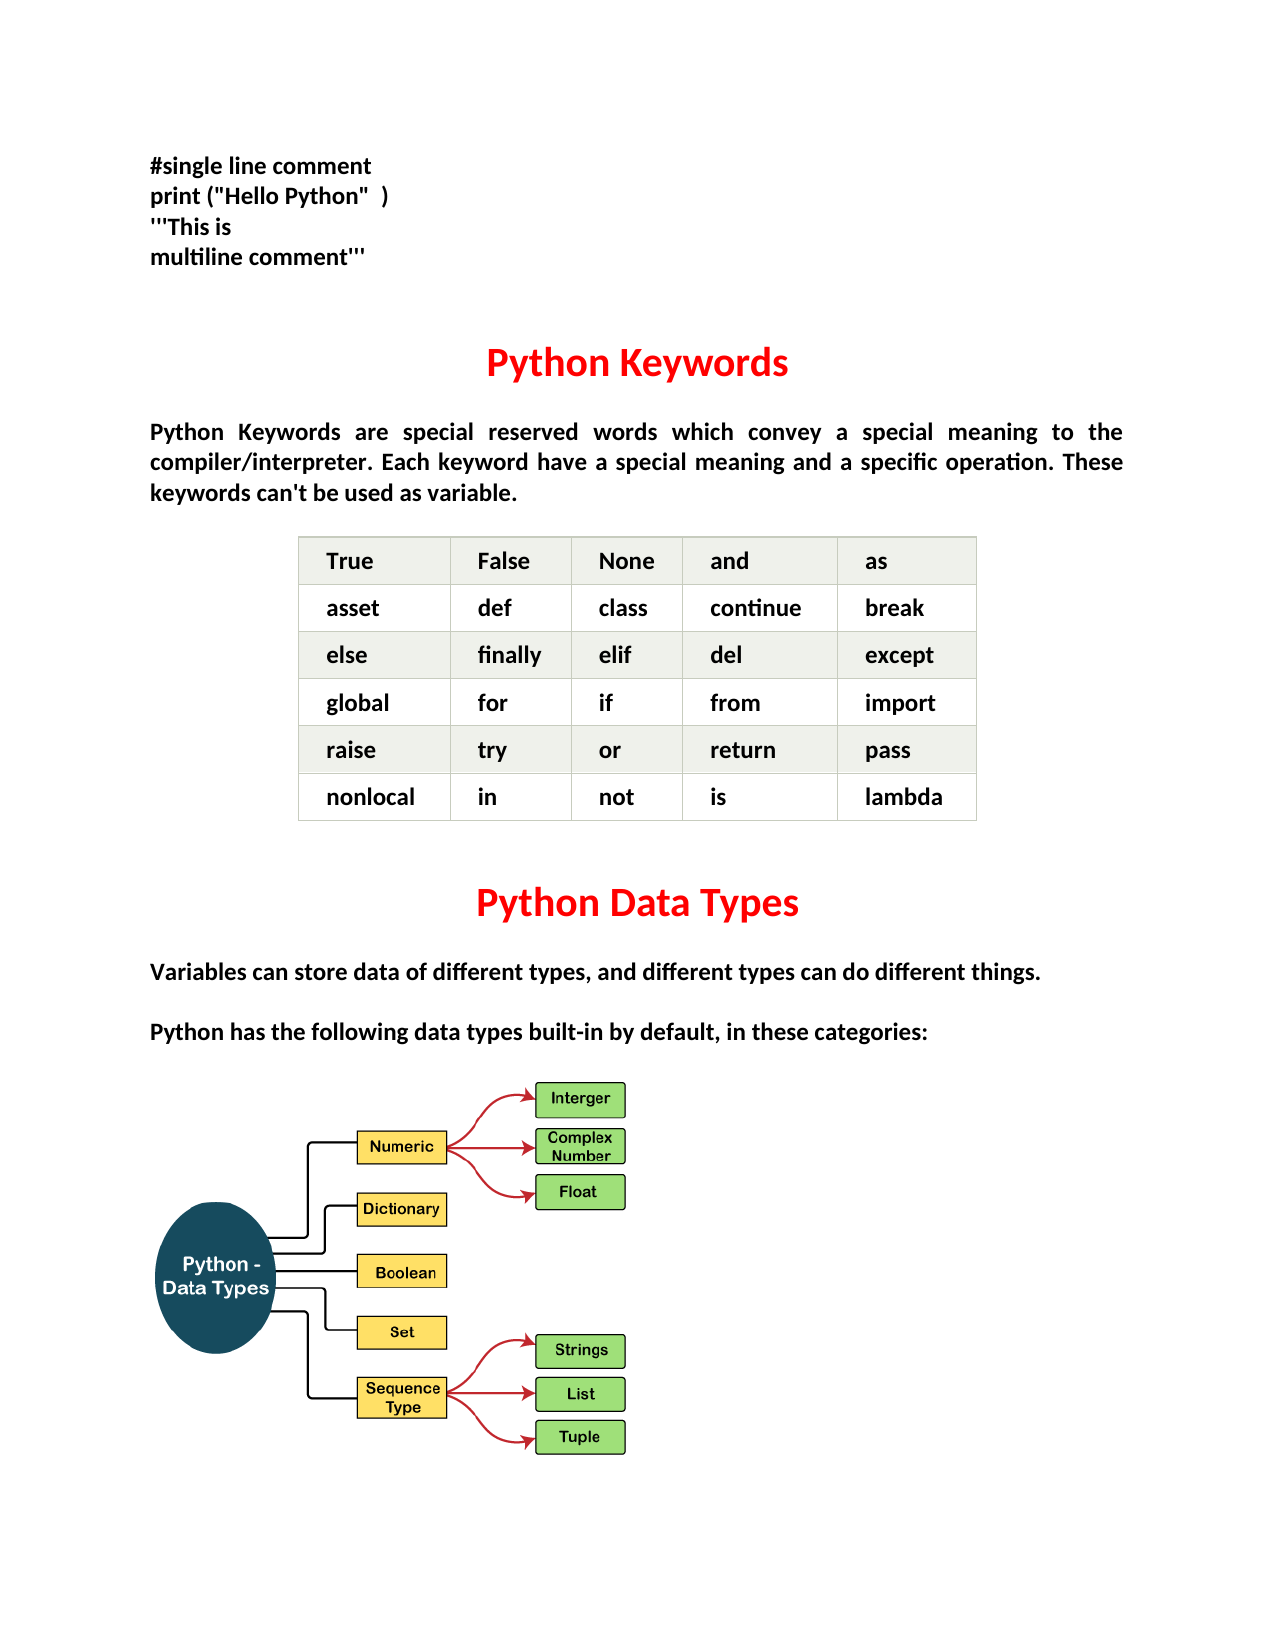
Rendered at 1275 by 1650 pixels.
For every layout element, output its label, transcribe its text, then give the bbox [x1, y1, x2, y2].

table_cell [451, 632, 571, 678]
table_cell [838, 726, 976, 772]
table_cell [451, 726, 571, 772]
text Python has the following data types built-in by default, in these categories: [150, 1016, 1125, 1047]
text Variables can store data of different types, and different types can do different things. [150, 956, 1125, 987]
text Python Keywords are special reserved words which convey a special meaning to the compiler/interpreter. Each keyword have a special meaning and a specific operation. These keywords can't be used as variable. [150, 416, 1125, 507]
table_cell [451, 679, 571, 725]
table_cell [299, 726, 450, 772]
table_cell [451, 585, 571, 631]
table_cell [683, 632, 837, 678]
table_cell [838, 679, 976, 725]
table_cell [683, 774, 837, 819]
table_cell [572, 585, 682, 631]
text #single line comment [150, 150, 1125, 181]
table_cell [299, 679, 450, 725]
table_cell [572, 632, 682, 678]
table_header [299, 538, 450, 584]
text Python Keywords [150, 336, 1125, 387]
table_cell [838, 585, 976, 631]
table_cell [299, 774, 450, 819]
text multiline comment''' [150, 242, 1125, 272]
text Python Data Types [150, 876, 1125, 927]
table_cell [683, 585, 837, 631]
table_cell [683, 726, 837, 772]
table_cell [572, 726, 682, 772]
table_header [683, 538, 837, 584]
picture [150, 1075, 638, 1458]
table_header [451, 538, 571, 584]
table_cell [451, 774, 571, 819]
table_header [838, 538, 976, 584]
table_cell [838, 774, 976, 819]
text print ("Hello Python" ) [150, 181, 1125, 211]
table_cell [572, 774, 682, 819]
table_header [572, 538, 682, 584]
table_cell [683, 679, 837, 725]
text '''This is [150, 211, 1125, 242]
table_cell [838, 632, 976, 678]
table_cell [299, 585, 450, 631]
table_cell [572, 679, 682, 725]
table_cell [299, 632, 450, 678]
